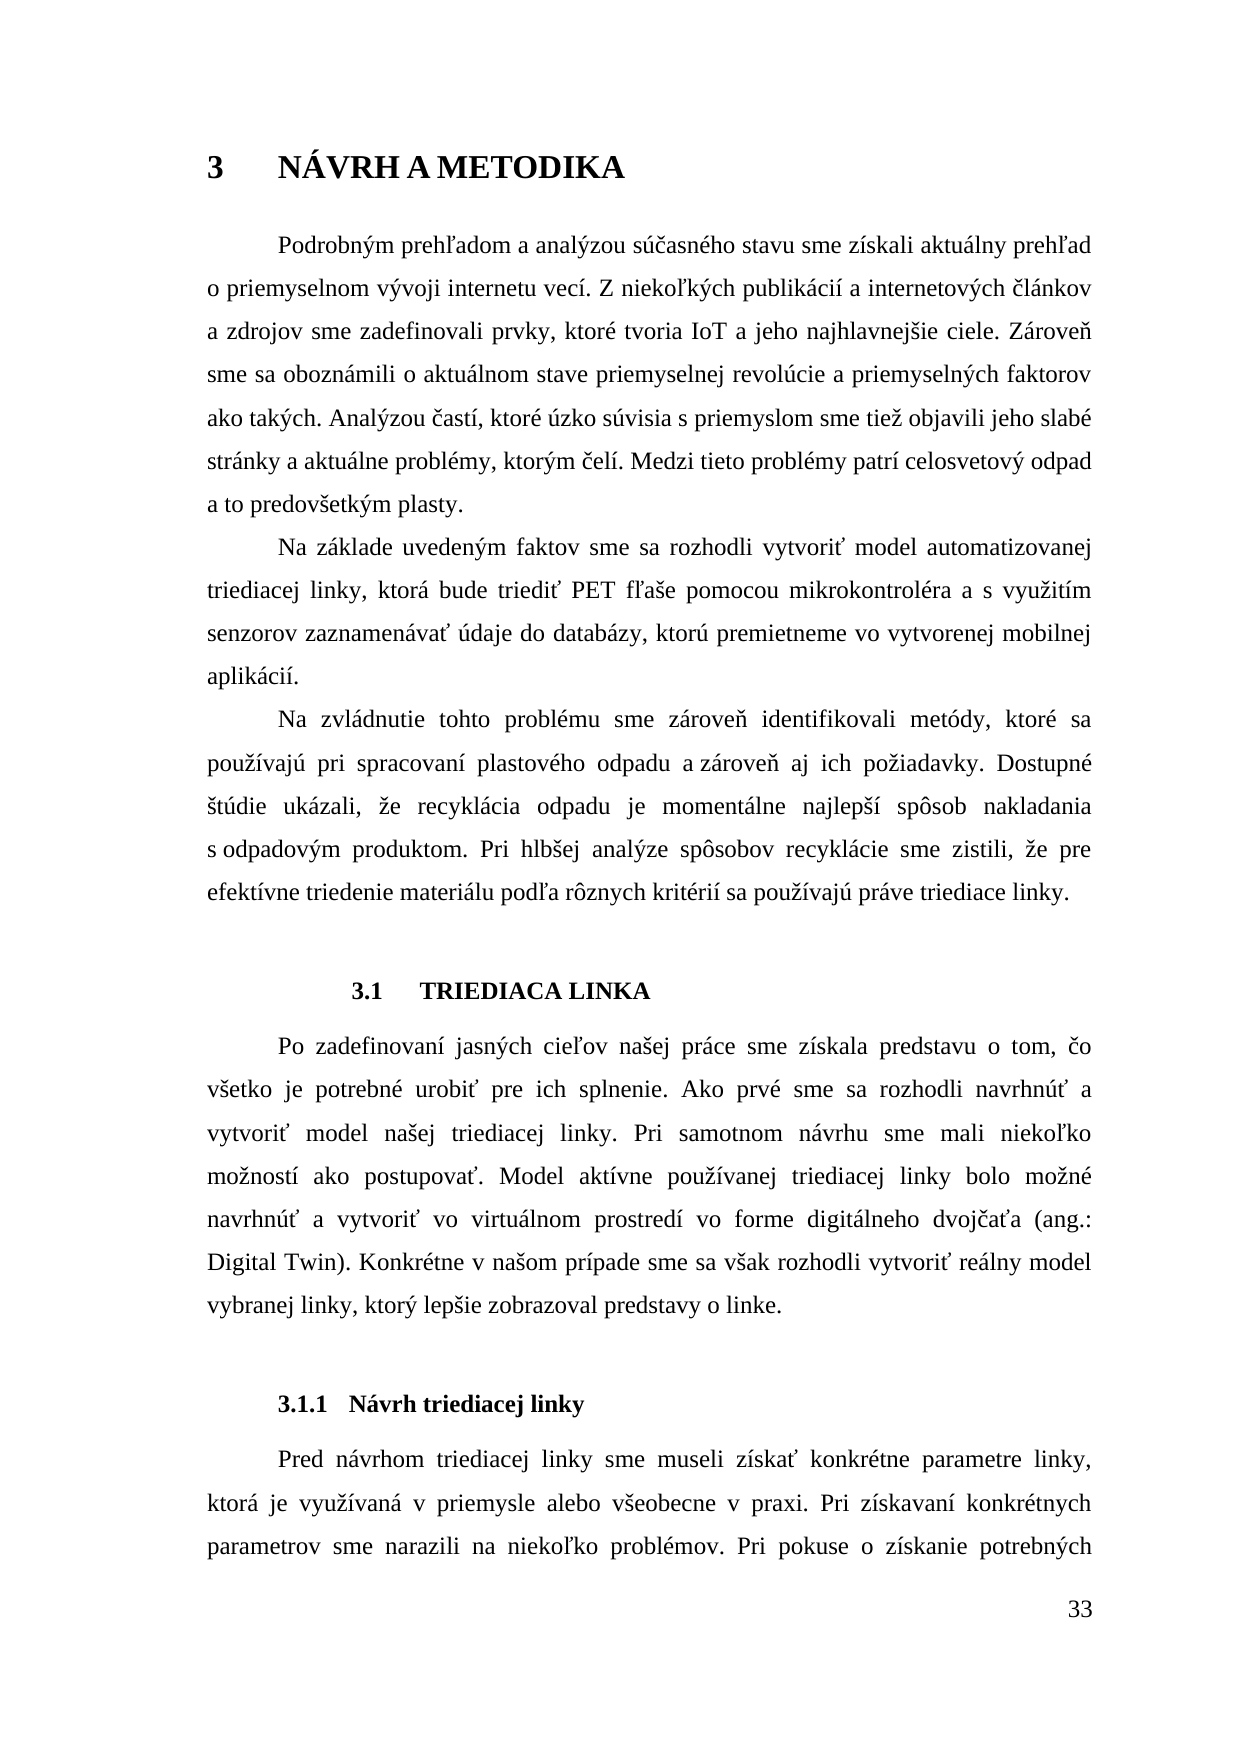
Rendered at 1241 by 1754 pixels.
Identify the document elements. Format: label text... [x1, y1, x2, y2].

text Na základe uvedeným faktov sme sa rozhodli vytvoriť model automatizovanej triediacej linky, ktorá bude triediť PET fľaše pomocou mikrokontroléra a s využitím senzorov zaznamenávať údaje do databázy, ktorú premietneme vo vytvorenej mobilnej aplikácií. [207, 532, 1092, 690]
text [207, 1444, 1092, 1559]
subtitle 3.1 Triediaca linka [281, 976, 1092, 1004]
subtitle 3 Návrh a metodika [207, 148, 1092, 186]
text Podrobným prehľadom a analýzou súčasného stavu sme získali aktuálny prehľad o priemyselnom vývoji internetu vecí. Z niekoľkých publikácií a internetových článkov a zdrojov sme zadefinovali prvky, ktoré tvoria IoT a jeho najhlavnejšie ciele. Zároveň sme sa oboznámili o aktuálnom stave priemyselnej revolúcie a priemyselných faktorov ako takých. Analýzou častí, ktoré úzko súvisia s priemyslom sme tiež objavili jeho slabé stránky a aktuálne problémy, ktorým čelí. Medzi tieto problémy patrí celosvetový odpad a to predovšetkým plasty. [207, 230, 1092, 518]
text Na zvládnutie tohto problému sme zároveň identifikovali metódy, ktoré sa používajú pri spracovaní plastového odpadu a zároveň aj ich požiadavky. Dostupné štúdie ukázali, že recyklácia odpadu je momentálne najlepší spôsob nakladania s odpadovým produktom. Pri hlbšej analýze spôsobov recyklácie sme zistili, že pre efektívne triedenie materiálu podľa rôznych kritérií sa používajú práve triediace linky. [207, 704, 1092, 906]
subtitle 3.1.1 Návrh triediacej linky [207, 1389, 1092, 1418]
text Po zadefinovaní jasných cieľov našej práce sme získala predstavu o tom, čo všetko je potrebné urobiť pre ich splnenie. Ako prvé sme sa rozhodli navrhnúť a vytvoriť model našej triediacej linky. Pri samotnom návrhu sme mali niekoľko možností ako postupovať. Model aktívne používanej triediacej linky bolo možné navrhnúť a vytvoriť vo virtuálnom prostredí vo forme digitálneho dvojčaťa (ang.: Digital Twin). Konkrétne v našom prípade sme sa však rozhodli vytvoriť reálny model vybranej linky, ktorý lepšie zobrazoval predstavy o linke. [207, 1031, 1092, 1319]
